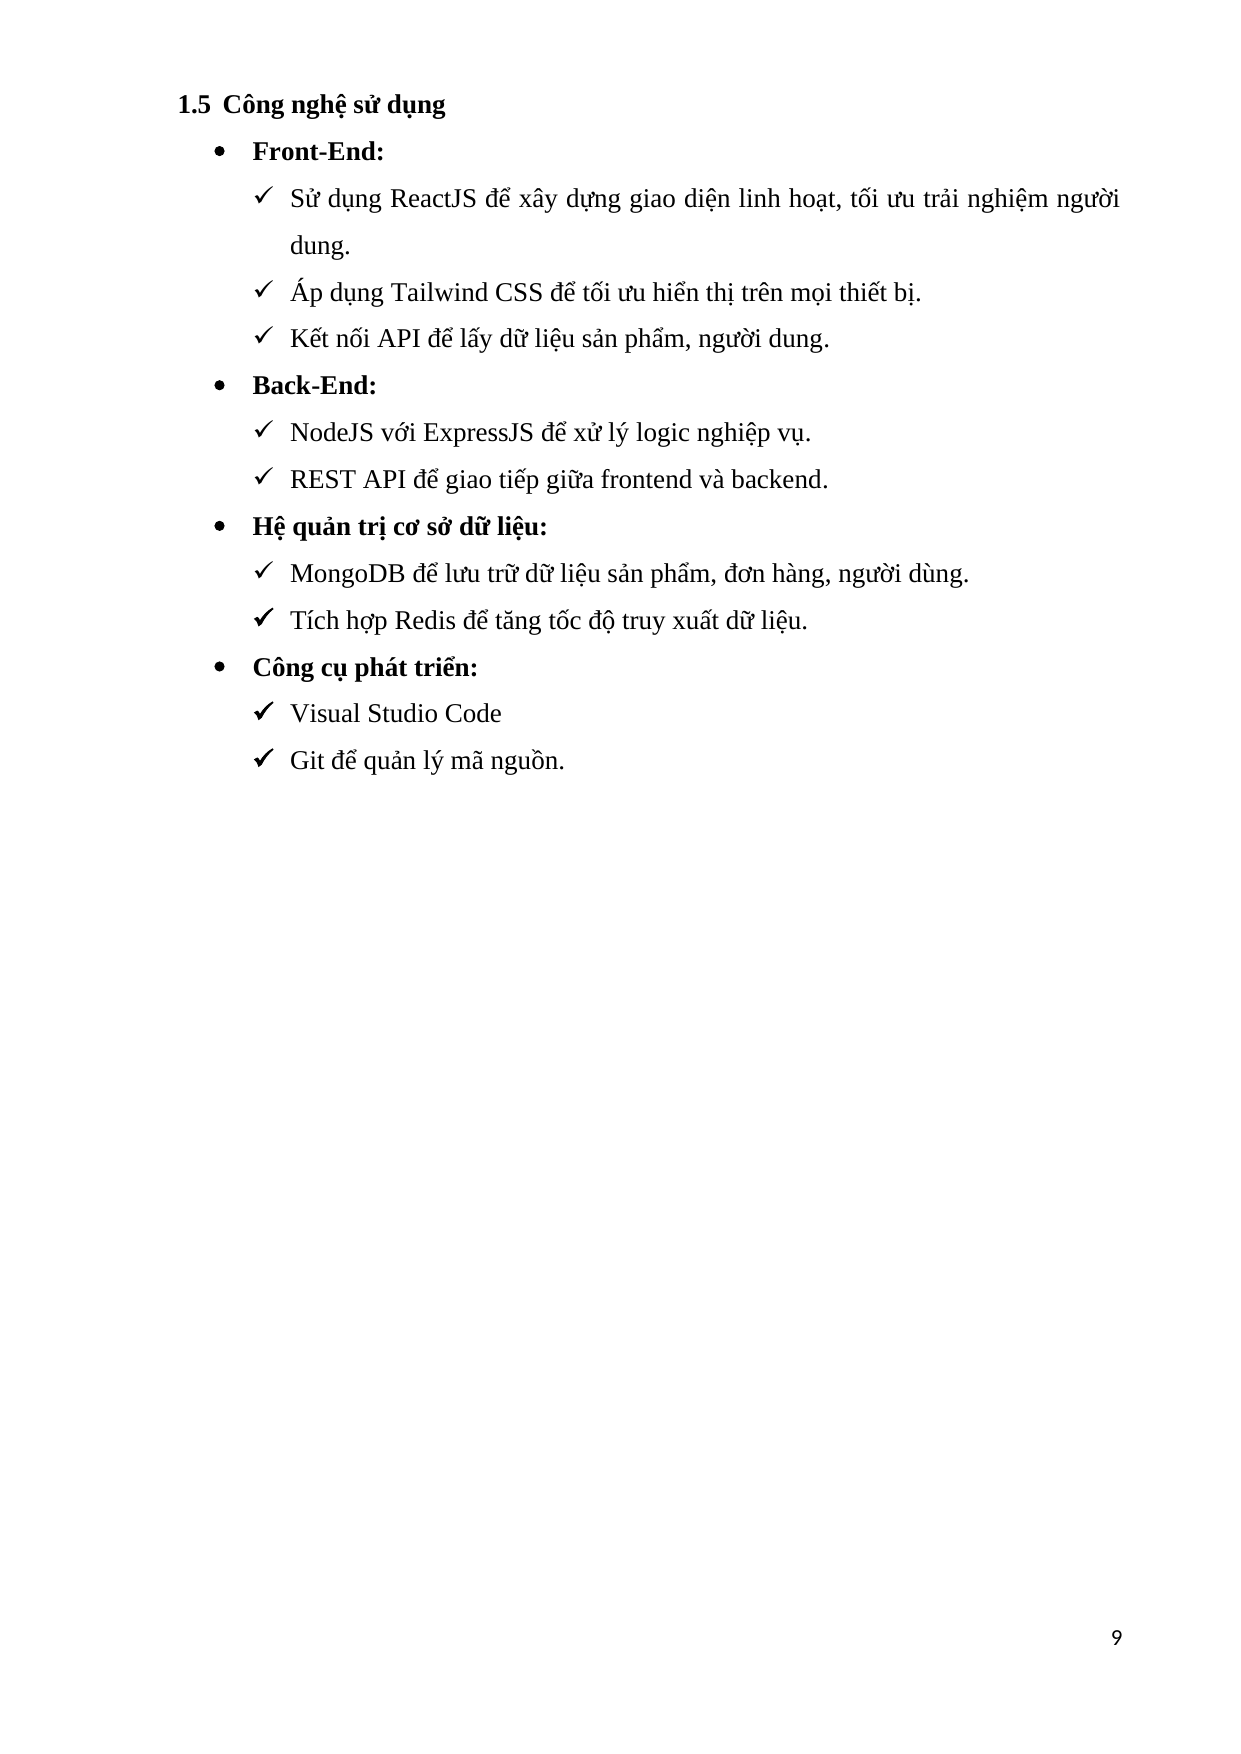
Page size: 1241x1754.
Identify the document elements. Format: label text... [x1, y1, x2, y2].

list Sử dụng ReactJS để xây dựng giao diện linh hoạt, tối ưu trải nghiệm người dung. [252, 182, 1122, 260]
list Áp dụng Tailwind CSS để tối ưu hiển thị trên mọi thiết bị. [252, 276, 1122, 307]
list Front-End: [215, 135, 1122, 167]
list Kết nối API để lấy dữ liệu sản phẩm, người dung. [252, 322, 1122, 354]
list REST API để giao tiếp giữa frontend và backend. [252, 463, 1122, 494]
list Hệ quản trị cơ sở dữ liệu: [215, 510, 1122, 541]
list Visual Studio Code [252, 697, 1122, 729]
list MongoDB để lưu trữ dữ liệu sản phẩm, đơn hàng, người dùng. [252, 557, 1122, 588]
list Công cụ phát triển: [215, 651, 1122, 682]
list Công nghệ sử dụng [177, 89, 1122, 120]
list Git để quản lý mã nguồn. [252, 744, 1122, 776]
list NodeJS với ExpressJS để xử lý logic nghiệp vụ. [252, 416, 1122, 447]
list Tích hợp Redis để tăng tốc độ truy xuất dữ liệu. [252, 604, 1122, 635]
list Back-End: [215, 369, 1122, 401]
